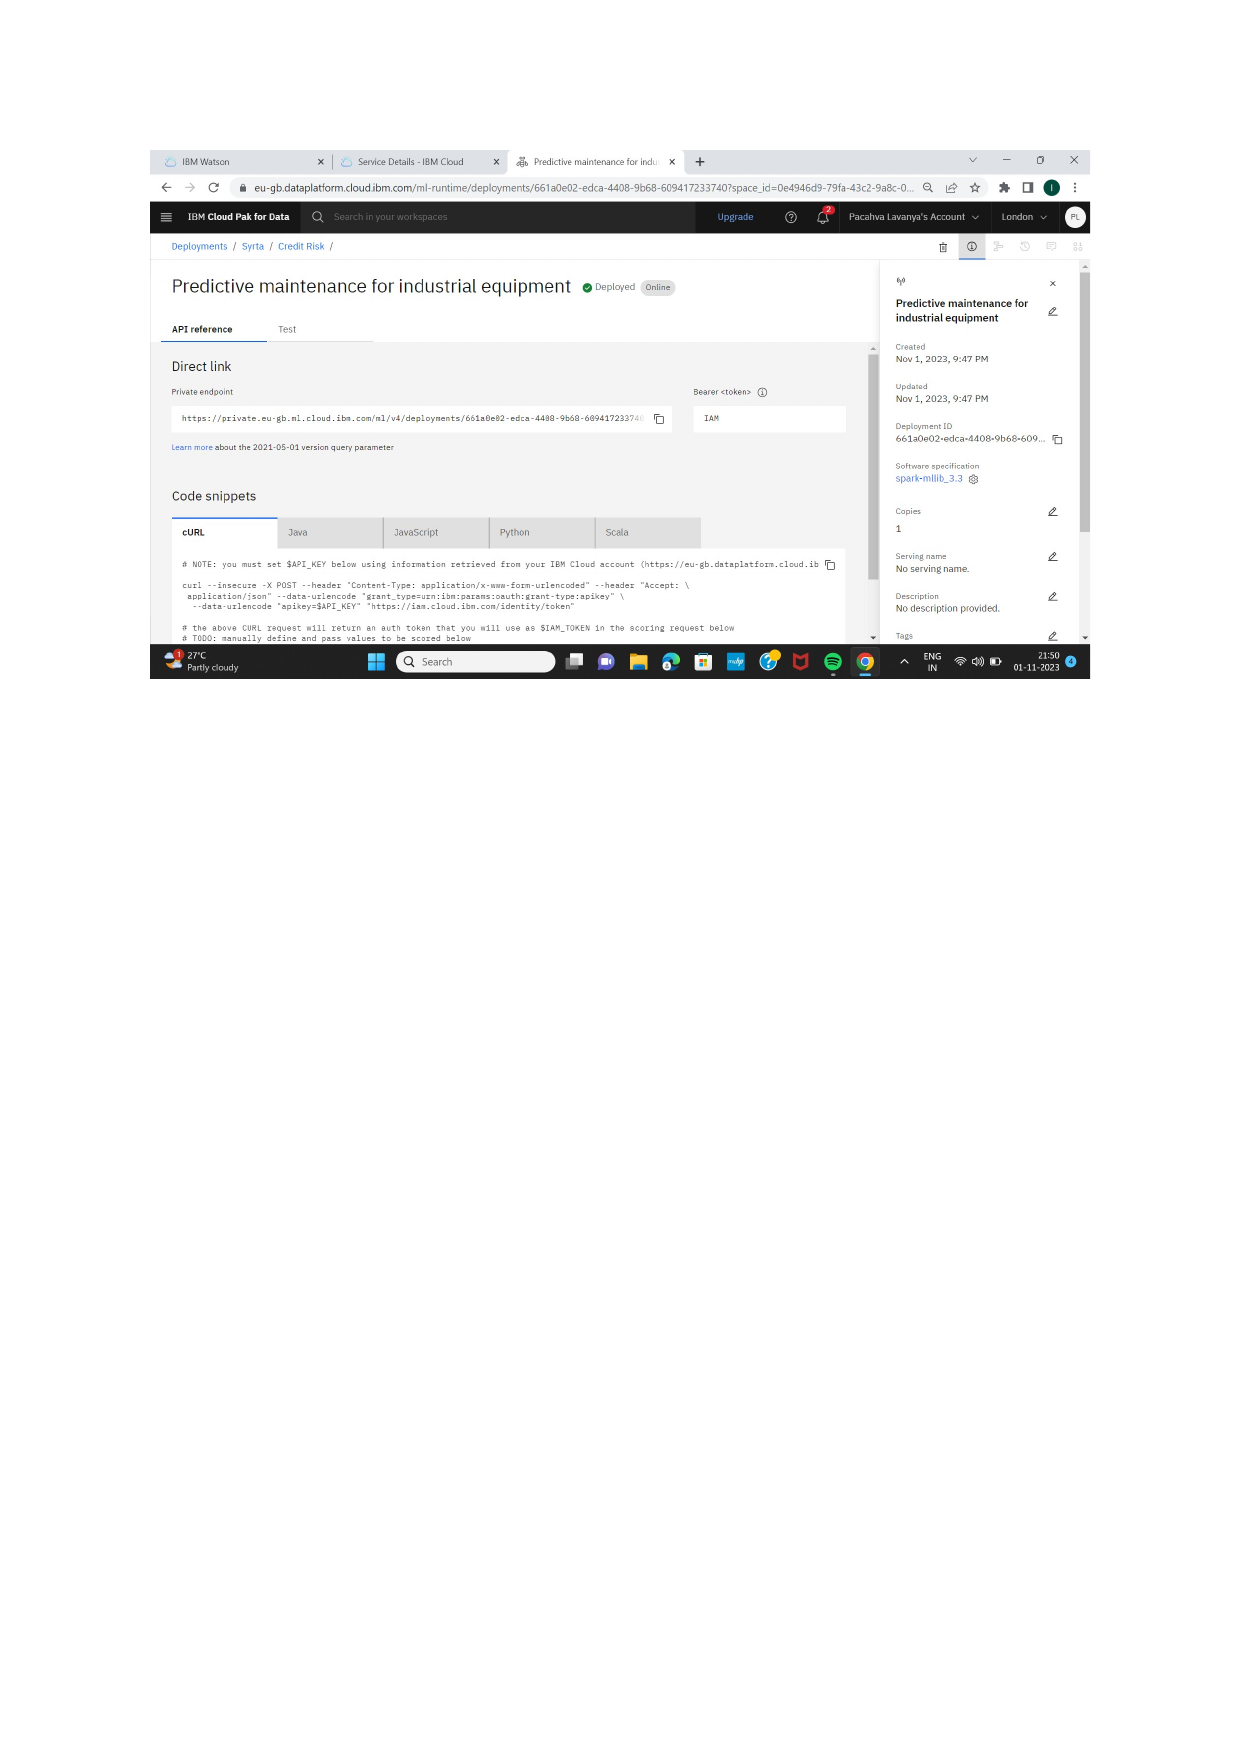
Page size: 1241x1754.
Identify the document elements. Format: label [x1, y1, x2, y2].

picture [150, 150, 1091, 679]
